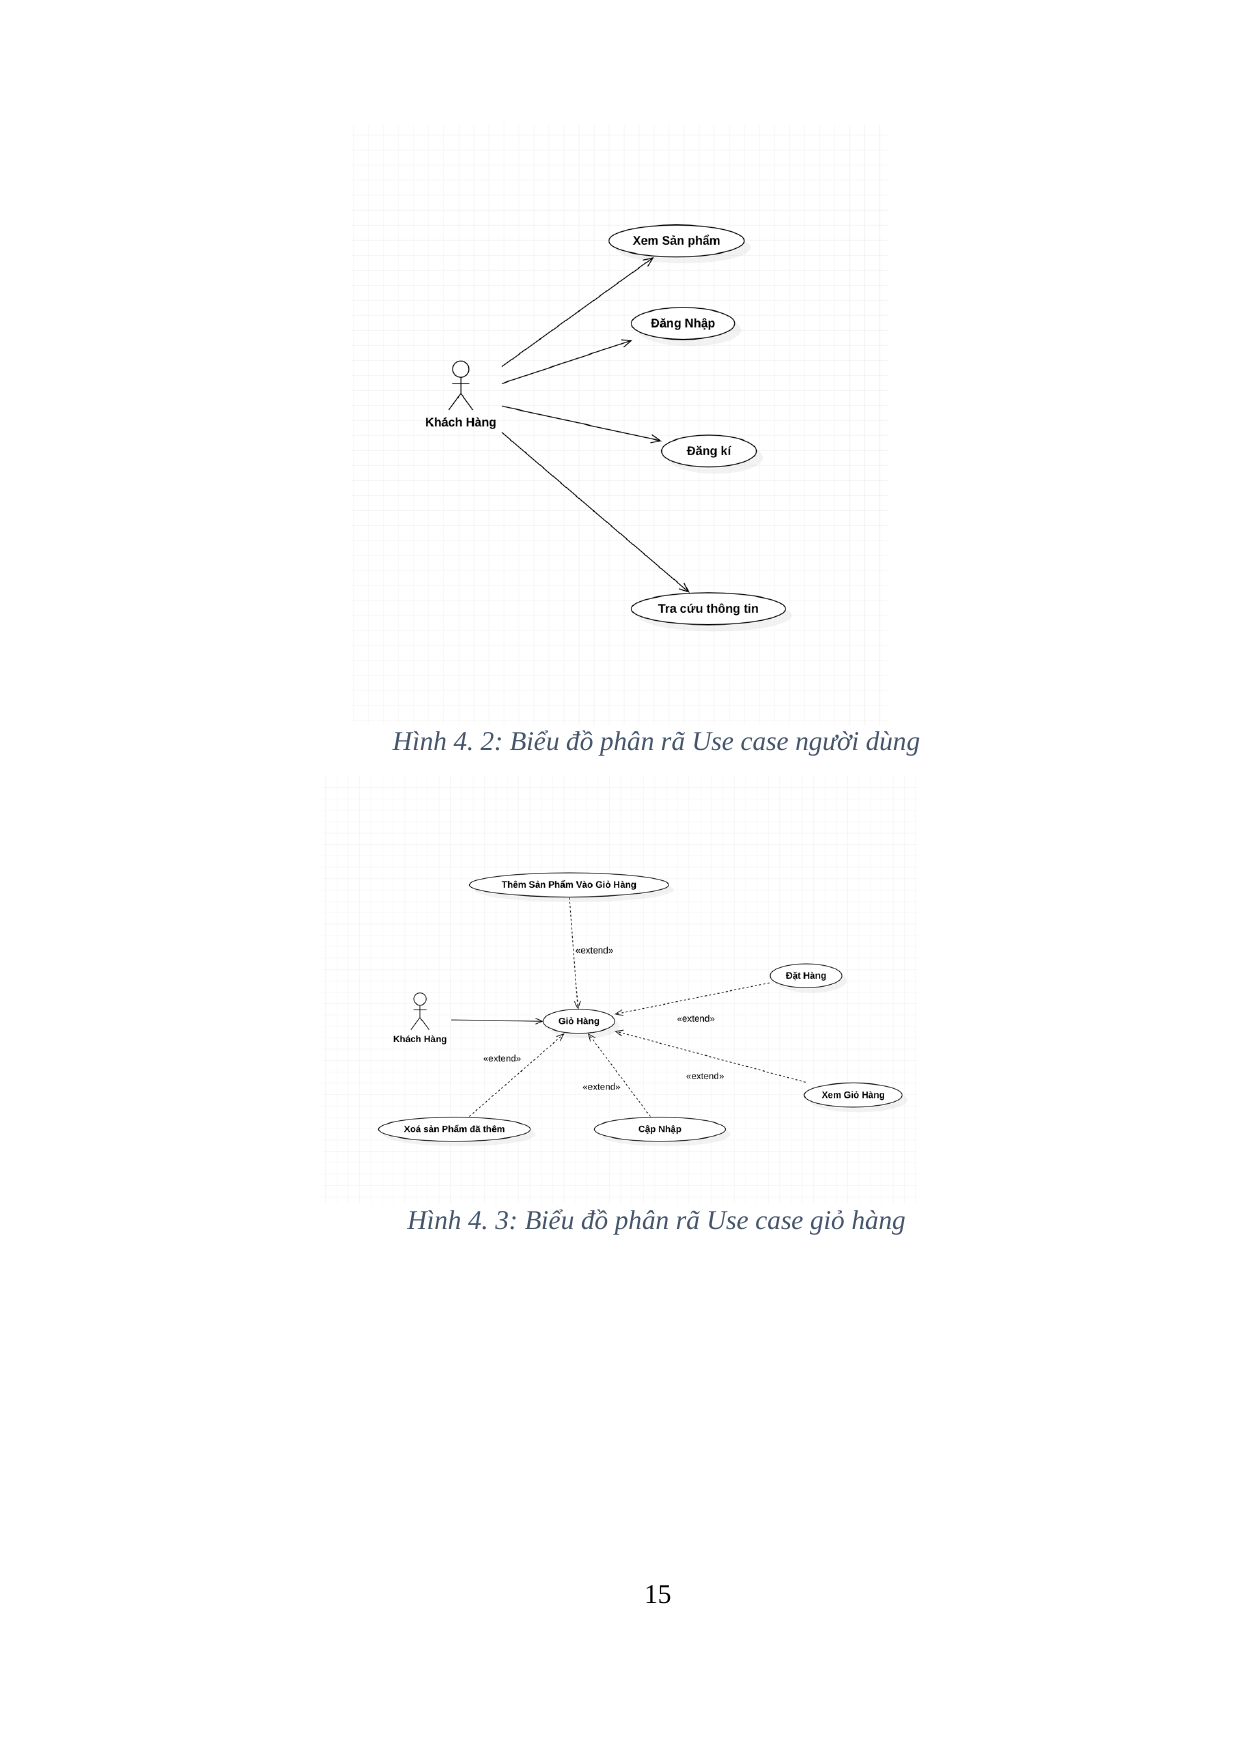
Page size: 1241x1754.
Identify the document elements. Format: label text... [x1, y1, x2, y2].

text Hình 4. 2: Biểu đồ phân rã Use case người dùng [177, 725, 1063, 756]
text Hình 4. 3: Biểu đồ phân rã Use case giỏ hàng [177, 1204, 1063, 1235]
picture [322, 776, 918, 1204]
picture [351, 125, 889, 725]
